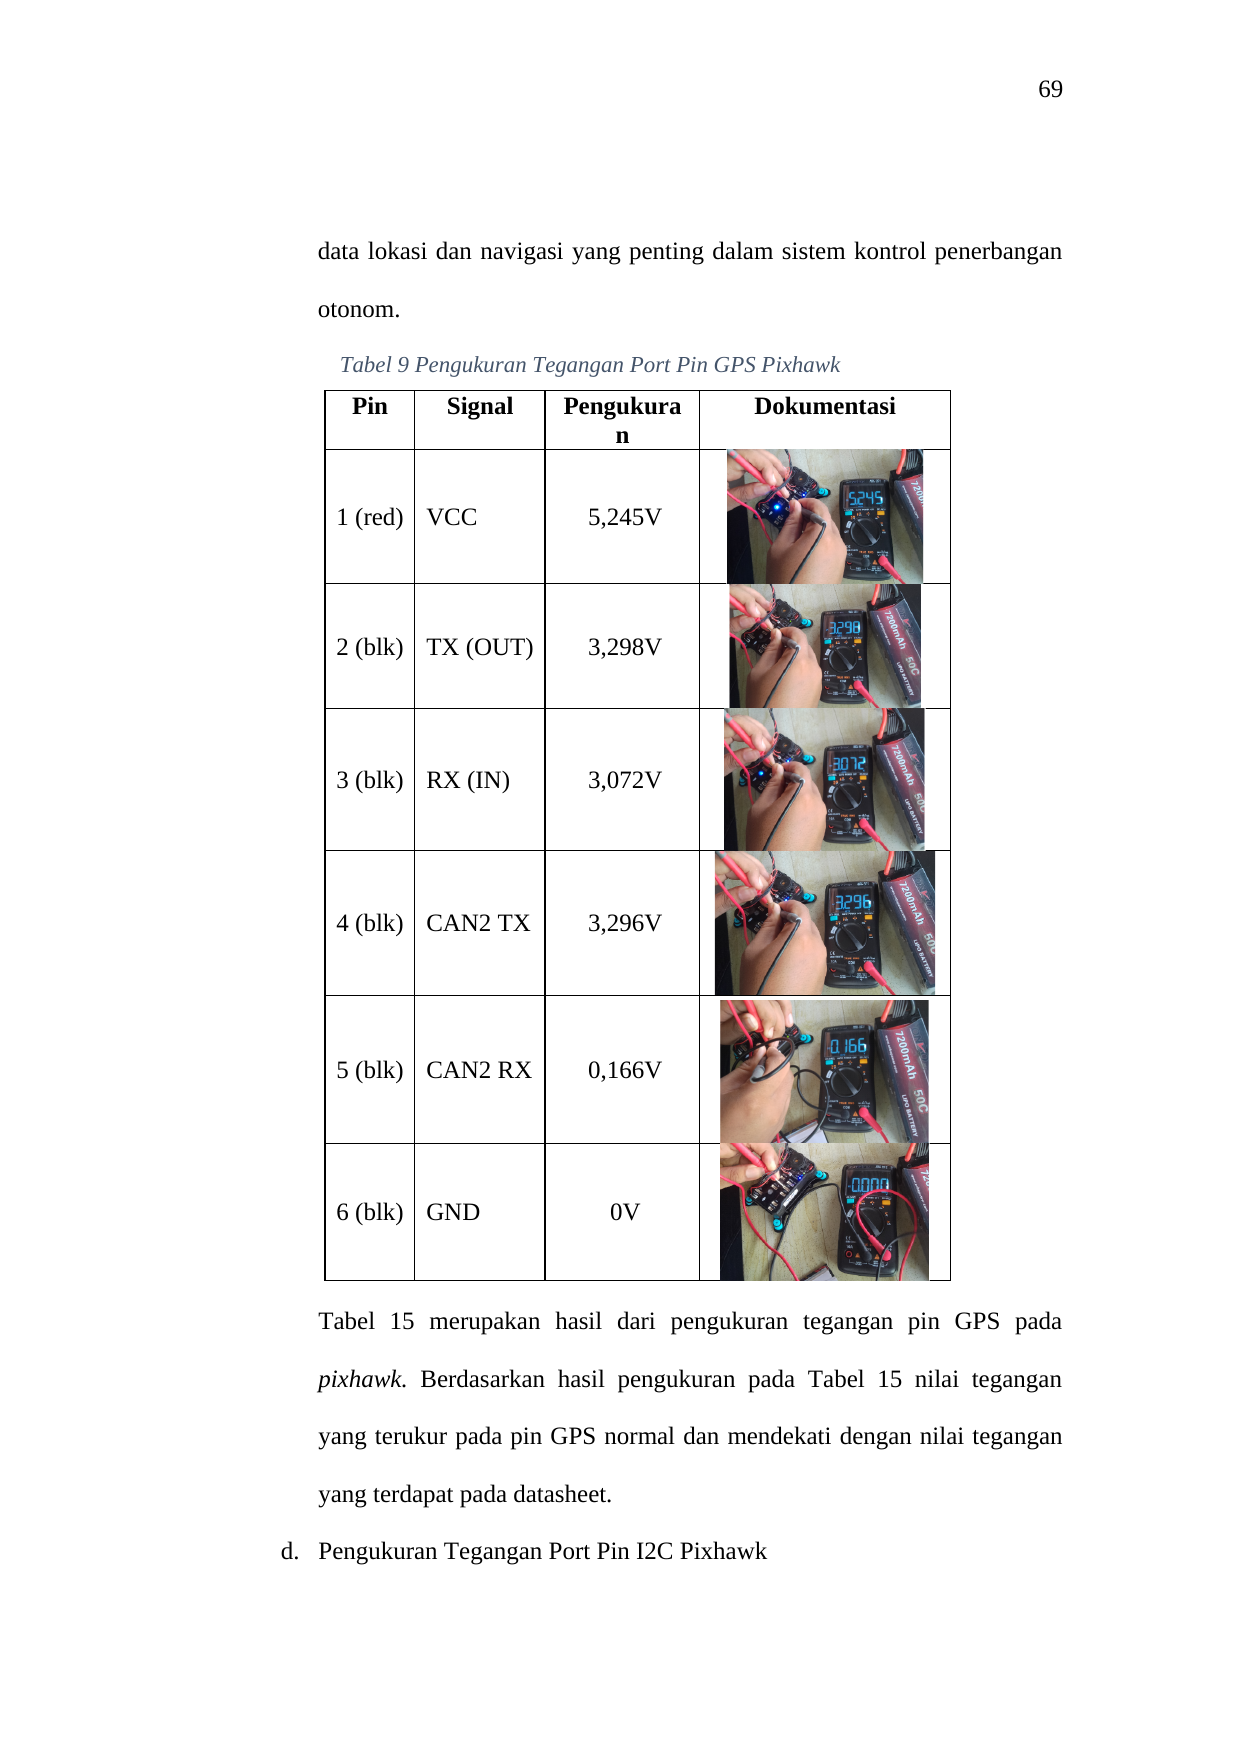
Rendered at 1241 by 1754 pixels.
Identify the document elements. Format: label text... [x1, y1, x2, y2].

table_cell 1 (red) [326, 450, 414, 583]
table_header Signal [415, 391, 544, 449]
table_cell TX (OUT) [415, 584, 544, 708]
picture [714, 449, 936, 995]
table_cell CAN2 TX [415, 851, 544, 995]
table_header Pin [326, 391, 414, 449]
table_header Pengukuran [546, 391, 699, 449]
table_cell [924, 450, 950, 583]
table_cell [700, 1144, 720, 1280]
table_cell [926, 709, 950, 850]
table_cell VCC [415, 450, 544, 583]
list Tabel 15 merupakan hasil dari pengukuran tegangan pin GPS pada pixhawk. Berdasarkan hasil pengukuran pada Tabel 15 nilai tegangan yang terukur pada pin GPS normal dan mendekati dengan nilai tegangan yang terdapat pada datasheet. [318, 1306, 1063, 1507]
table_cell 0V [546, 1144, 699, 1280]
table_cell 0,166V [546, 996, 699, 1143]
table_cell 5,245V [546, 450, 699, 583]
table_cell 4 (blk) [326, 851, 414, 995]
table_cell 5 (blk) [326, 996, 414, 1143]
table_cell 2 (blk) [326, 584, 414, 708]
text Tabel 9 Pengukuran Tegangan Port Pin GPS Pixhawk [339, 351, 1063, 378]
list Pengukuran Tegangan Port Pin I2C Pixhawk [281, 1536, 1063, 1565]
picture [720, 1000, 930, 1281]
table_cell CAN2 RX [415, 996, 544, 1143]
table_cell 3 (blk) [326, 709, 414, 850]
table_cell [700, 996, 950, 1143]
table_cell RX (IN) [415, 709, 544, 850]
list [318, 236, 1063, 322]
table_cell 3,298V [546, 584, 699, 708]
table_cell 3,072V [546, 709, 699, 850]
table_cell 6 (blk) [326, 1144, 414, 1280]
table_cell [700, 709, 724, 850]
table_cell GND [415, 1144, 544, 1280]
table_cell 3,296V [546, 851, 699, 995]
table_cell [700, 851, 714, 995]
table_header Dokumentasi [700, 391, 950, 449]
table_cell [930, 1144, 950, 1280]
table_cell [700, 584, 728, 708]
table_cell [936, 851, 950, 995]
table_cell [922, 584, 950, 708]
table_cell [700, 450, 726, 583]
